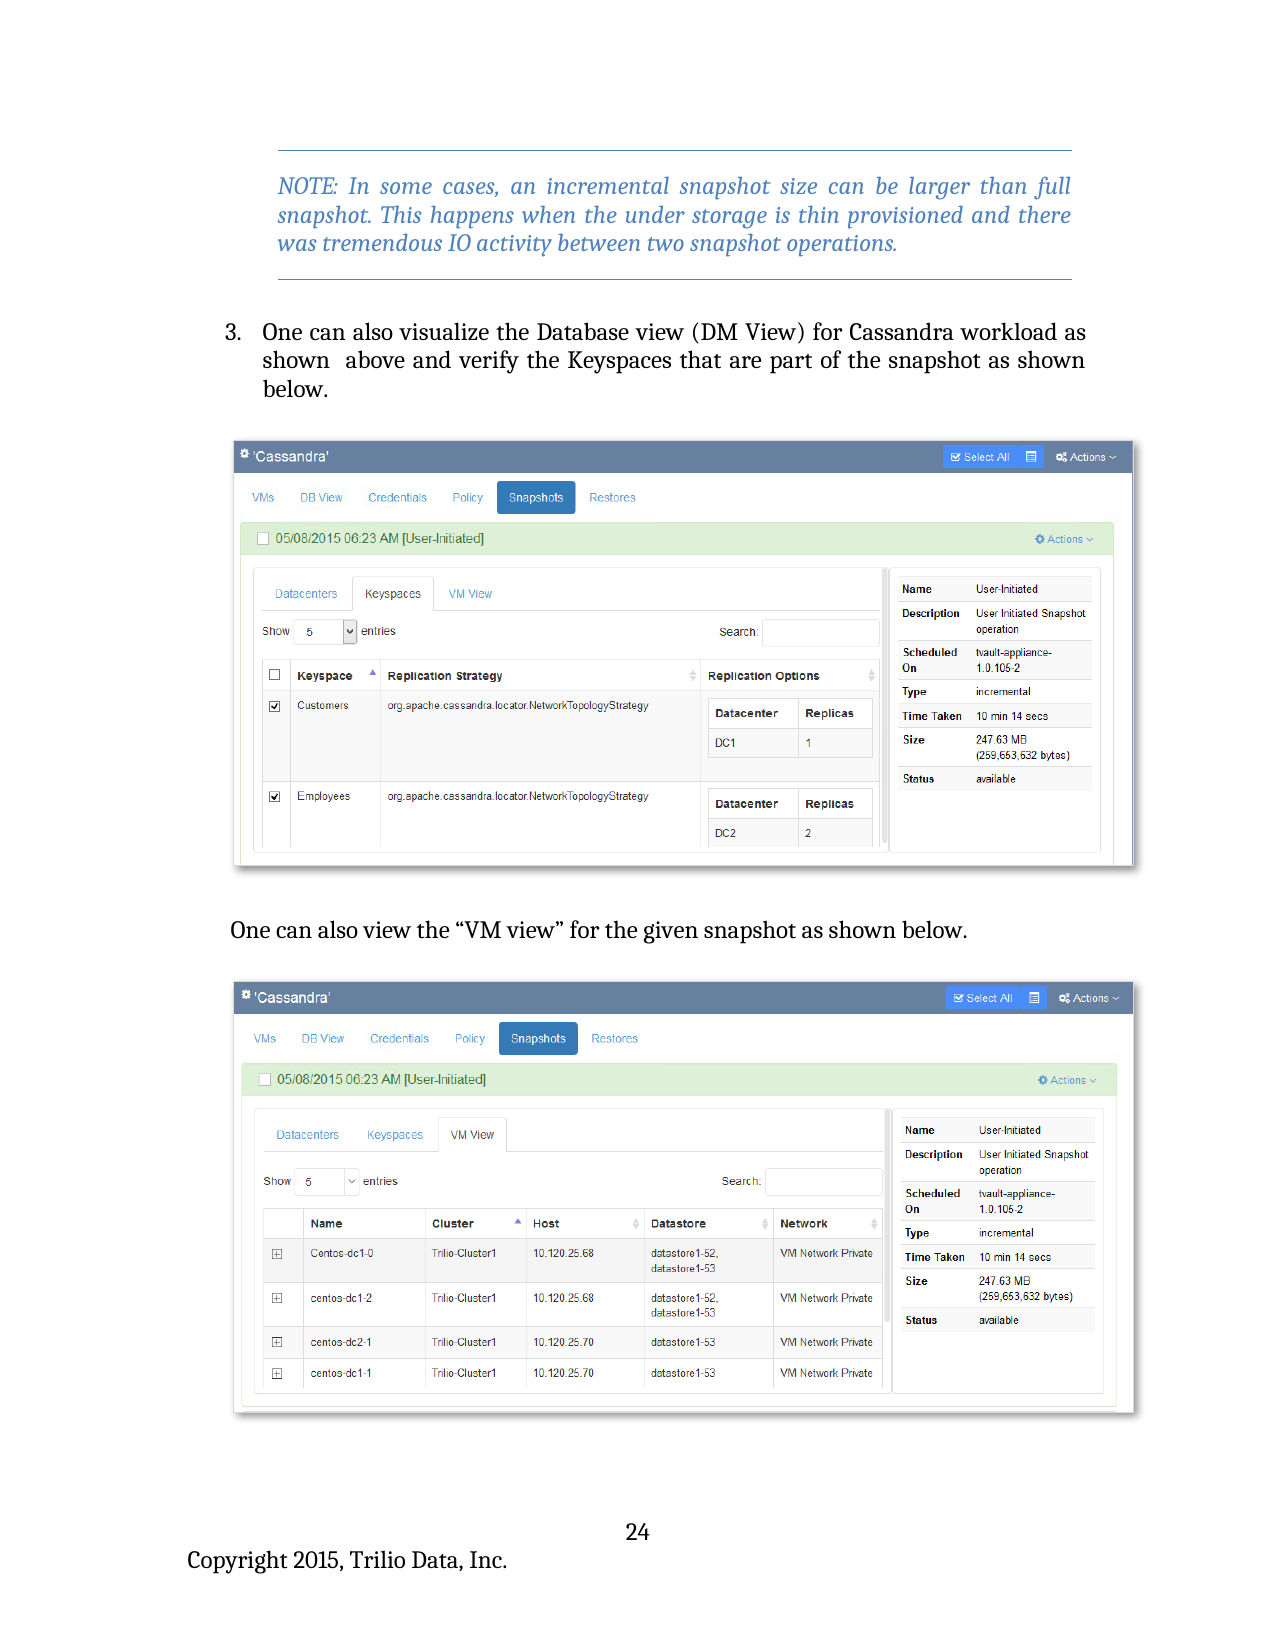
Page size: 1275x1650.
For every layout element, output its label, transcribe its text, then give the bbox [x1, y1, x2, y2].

picture [234, 982, 1133, 1412]
text NOTE: In some cases, an incremental snapshot size can be larger than full snapshot. This happens when the under storage is thin provisioned and there was tremendous IO activity between two snapshot operations. [277, 151, 1072, 280]
text One can also view the “VM view” for the given snapshot as shown below. [225, 916, 1087, 944]
picture [234, 441, 1133, 865]
list One can also visualize the Database view (DM View) for Cassandra workload as shown above and verify the Keyspaces that are part of the snapshot as shown below. [225, 317, 1087, 404]
